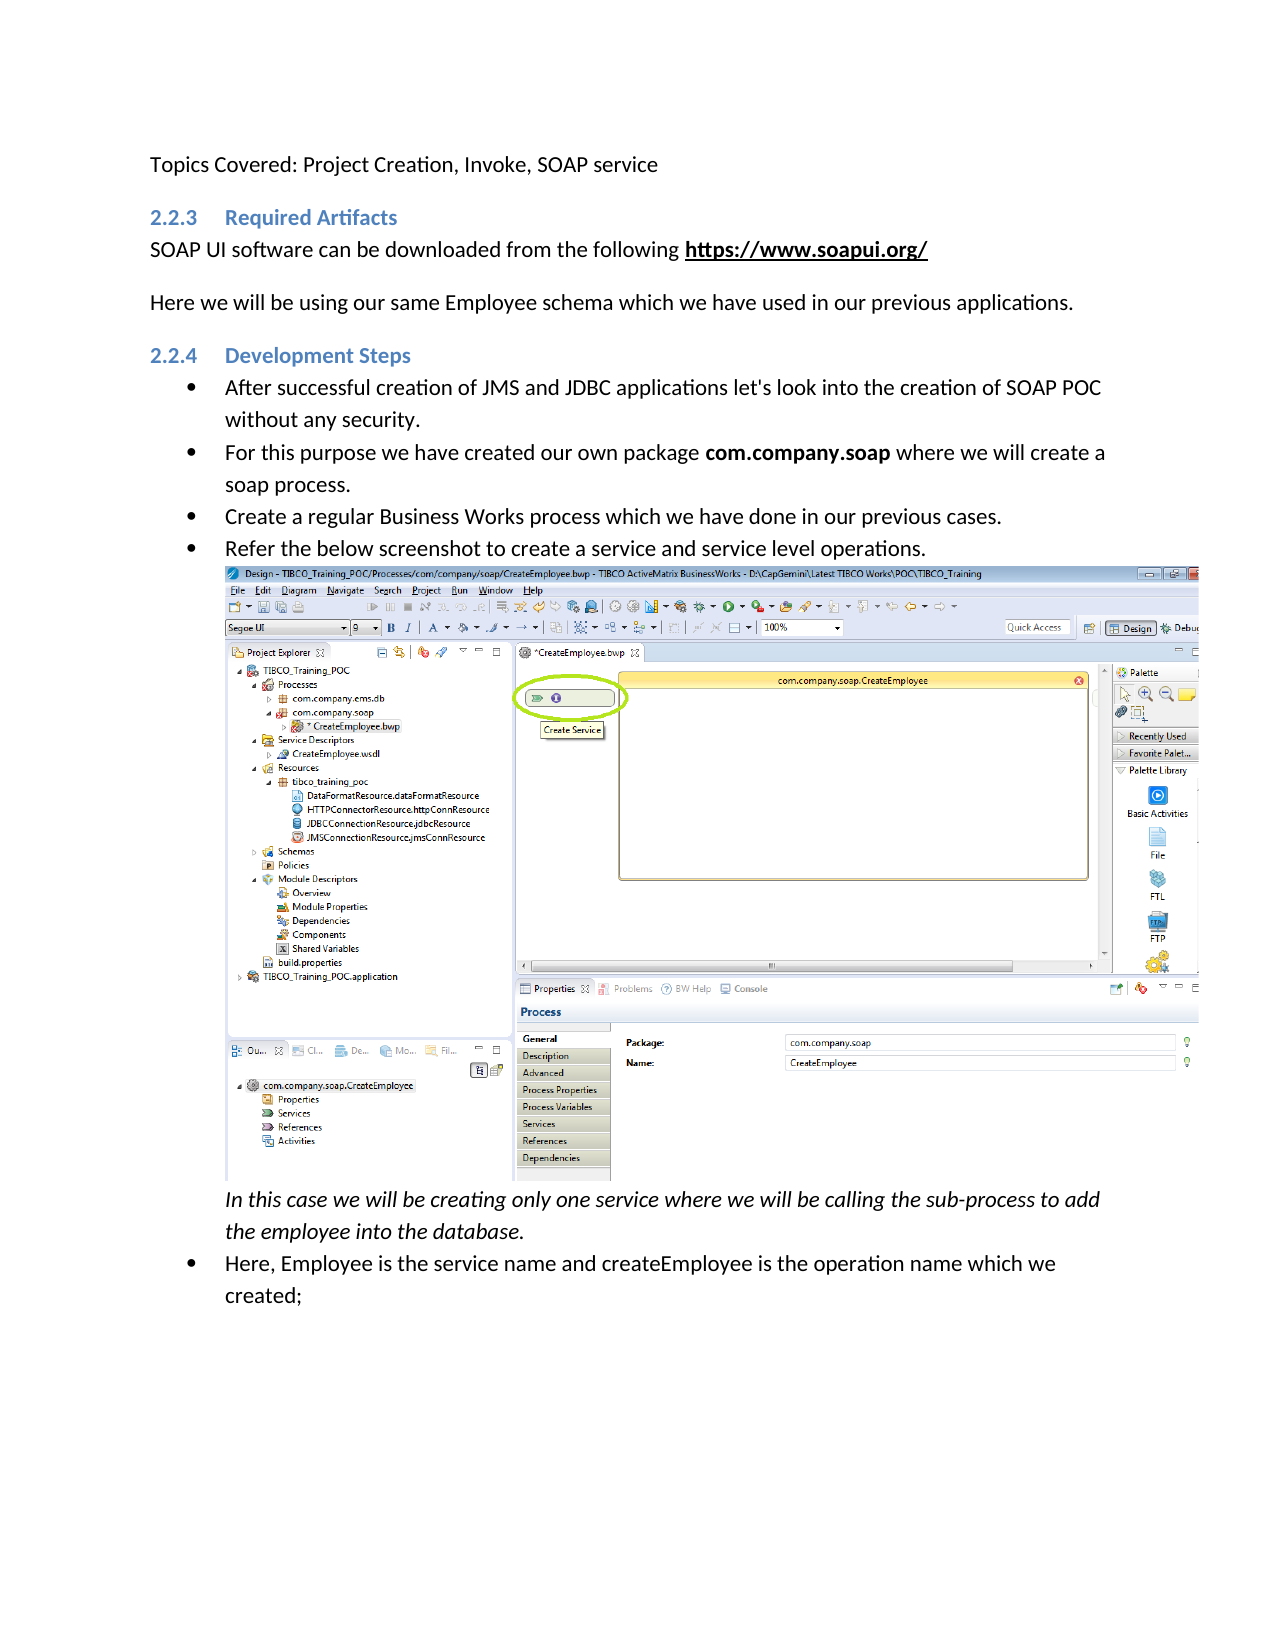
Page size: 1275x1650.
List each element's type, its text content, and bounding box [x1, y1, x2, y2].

text Here we will be using our same Employee schema which we have used in our previous applications. [150, 288, 1125, 316]
list Create a regular Business Works process which we have done in our previous cases. [187, 502, 1125, 530]
text Topics Covered: Project Creation, Invoke, SOAP service [150, 150, 1125, 178]
list After successful creation of JMS and JDBC applications let's look into the creation of SOAP POC without any security. [187, 373, 1125, 434]
list Refer the below screenshot to create a service and service level operations. [187, 534, 1125, 562]
subtitle Required Artifacts [150, 203, 1125, 231]
picture [225, 566, 1199, 1181]
subtitle Development Steps [150, 341, 1125, 369]
list In this case we will be creating only one service where we will be calling the sub-process to add the employee into the database. [225, 1185, 1125, 1245]
text SOAP UI software can be downloaded from the following https://www.soapui.org/ [150, 235, 1125, 263]
list Here, Employee is the service name and createEmployee is the operation name which we created; [187, 1249, 1125, 1309]
list For this purpose we have created our own package com.company.soap where we will create a soap process. [187, 438, 1125, 498]
